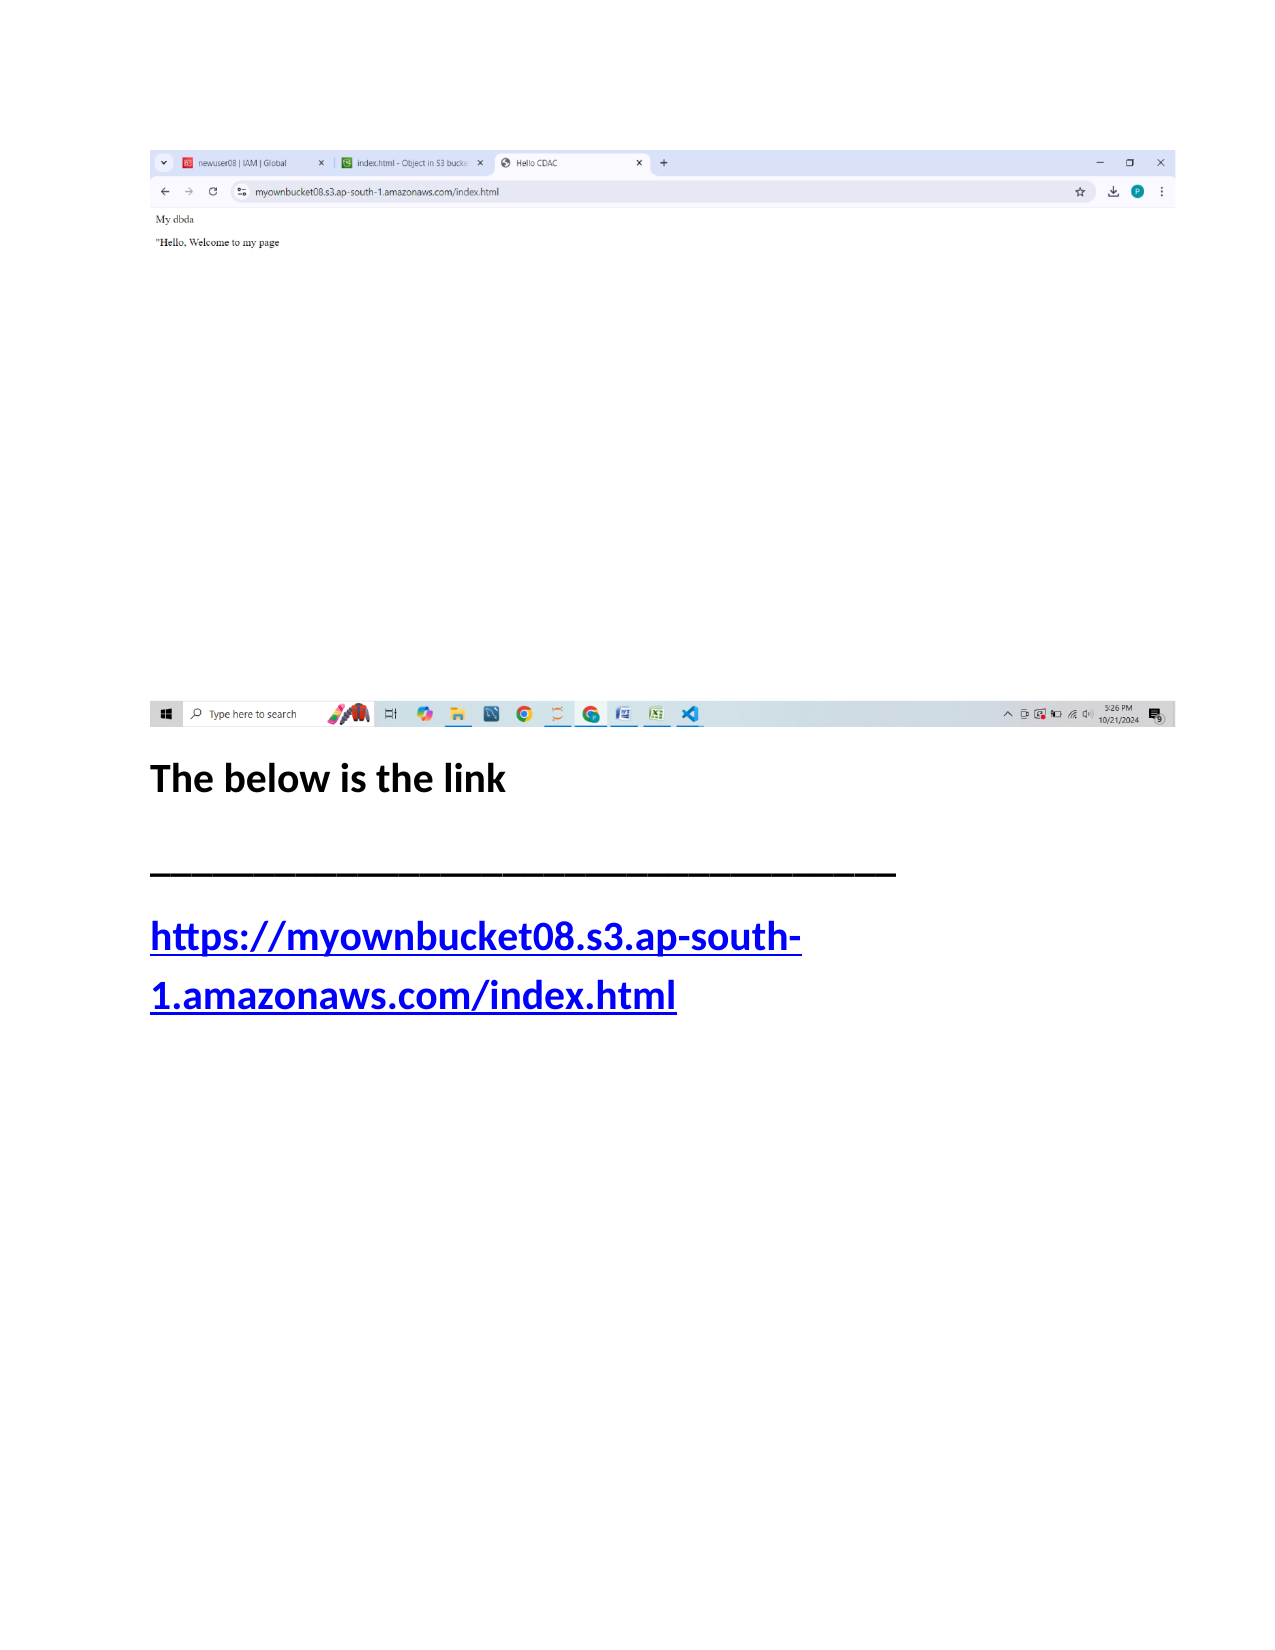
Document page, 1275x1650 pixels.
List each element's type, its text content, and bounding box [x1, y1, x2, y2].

text The below is the link [150, 752, 1125, 803]
picture [150, 150, 1176, 727]
text https://myownbucket08.s3.ap-south-1.amazonaws.com/index.html [150, 910, 1125, 1019]
text ____________________________________ [150, 831, 1125, 882]
